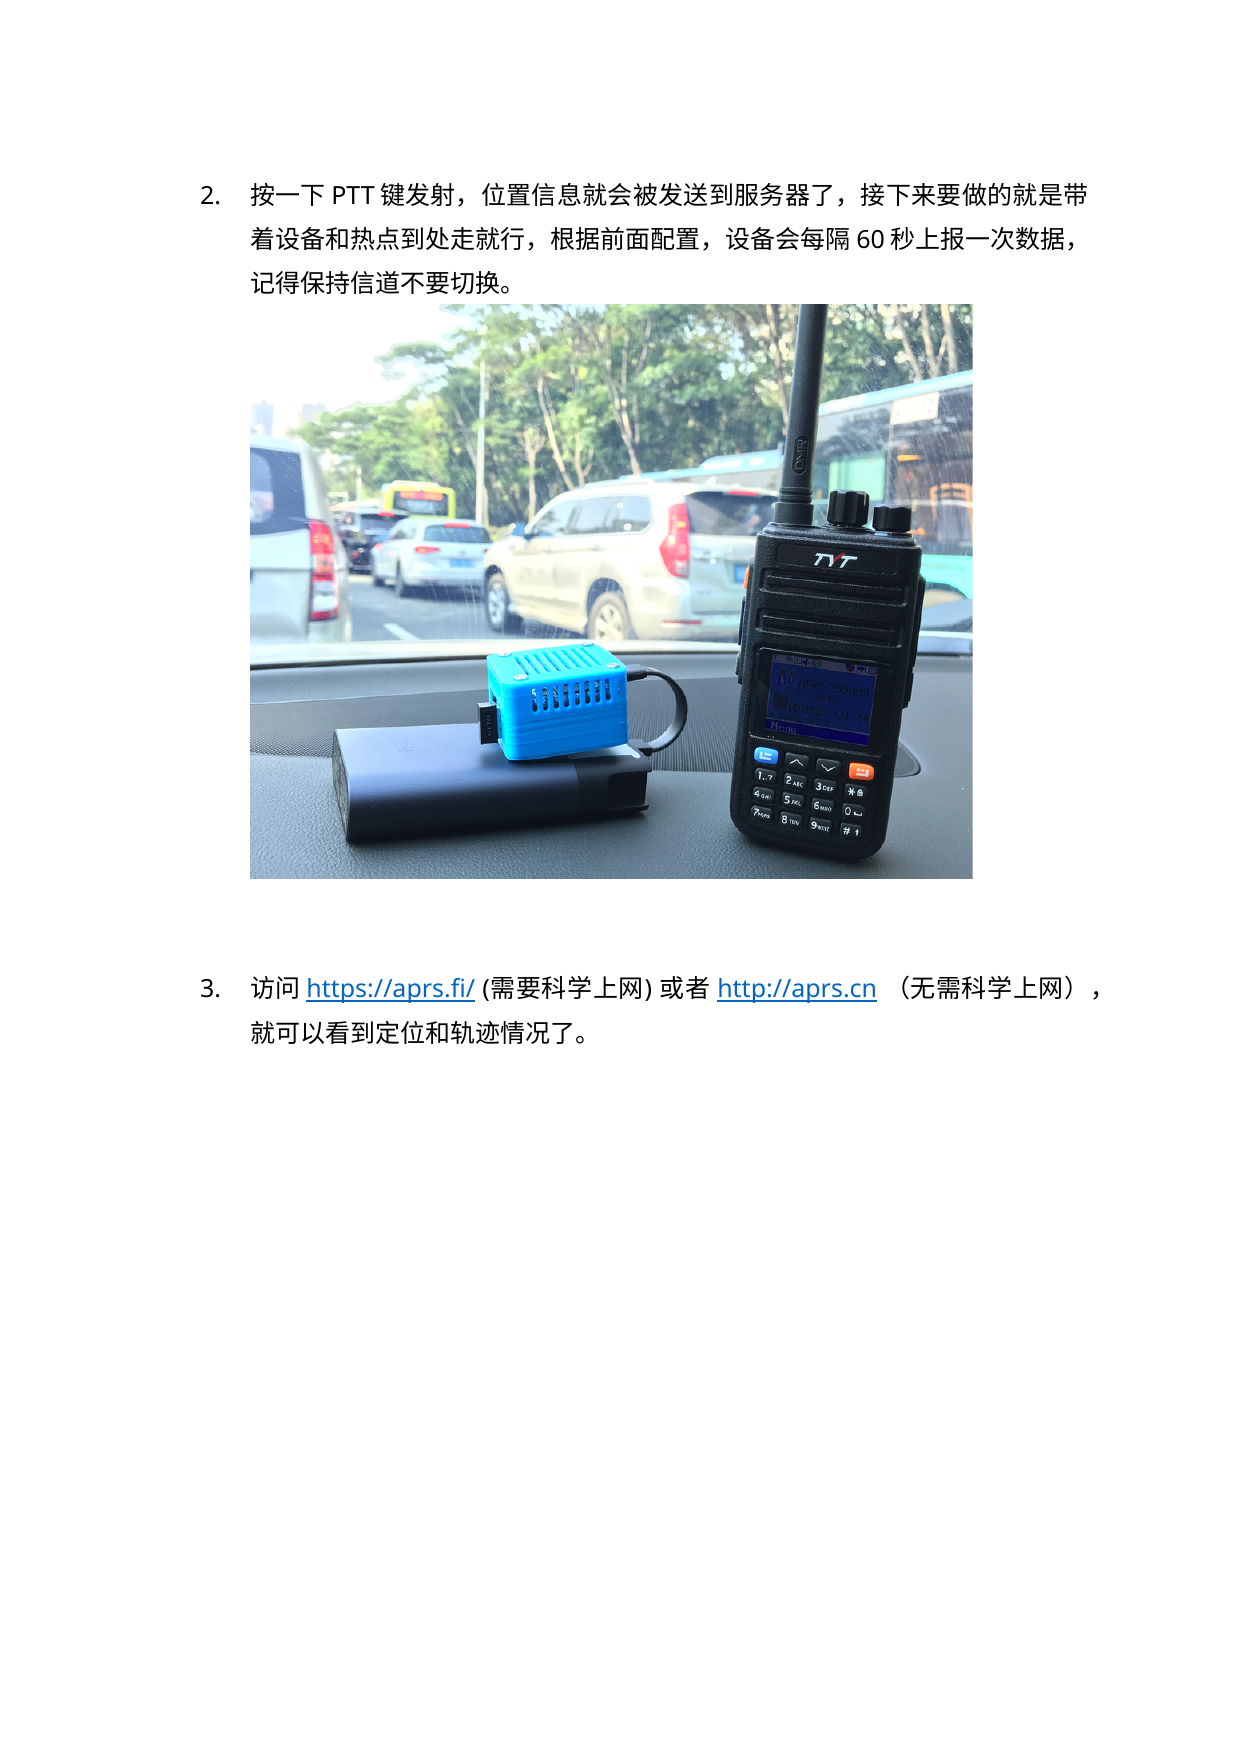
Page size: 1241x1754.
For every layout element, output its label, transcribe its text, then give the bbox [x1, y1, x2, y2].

picture [250, 304, 973, 879]
list 访问https://aprs.fi/ (需要科学上网) 或者 http://aprs.cn （无需科学上网），就可以看到定位和轨迹情况了。 [200, 965, 1090, 1053]
list 按一下PTT键发射，位置信息就会被发送到服务器了，接下来要做的就是带着设备和热点到处走就行，根据前面配置，设备会每隔60秒上报一次数据，记得保持信道不要切换。 [200, 172, 1090, 304]
